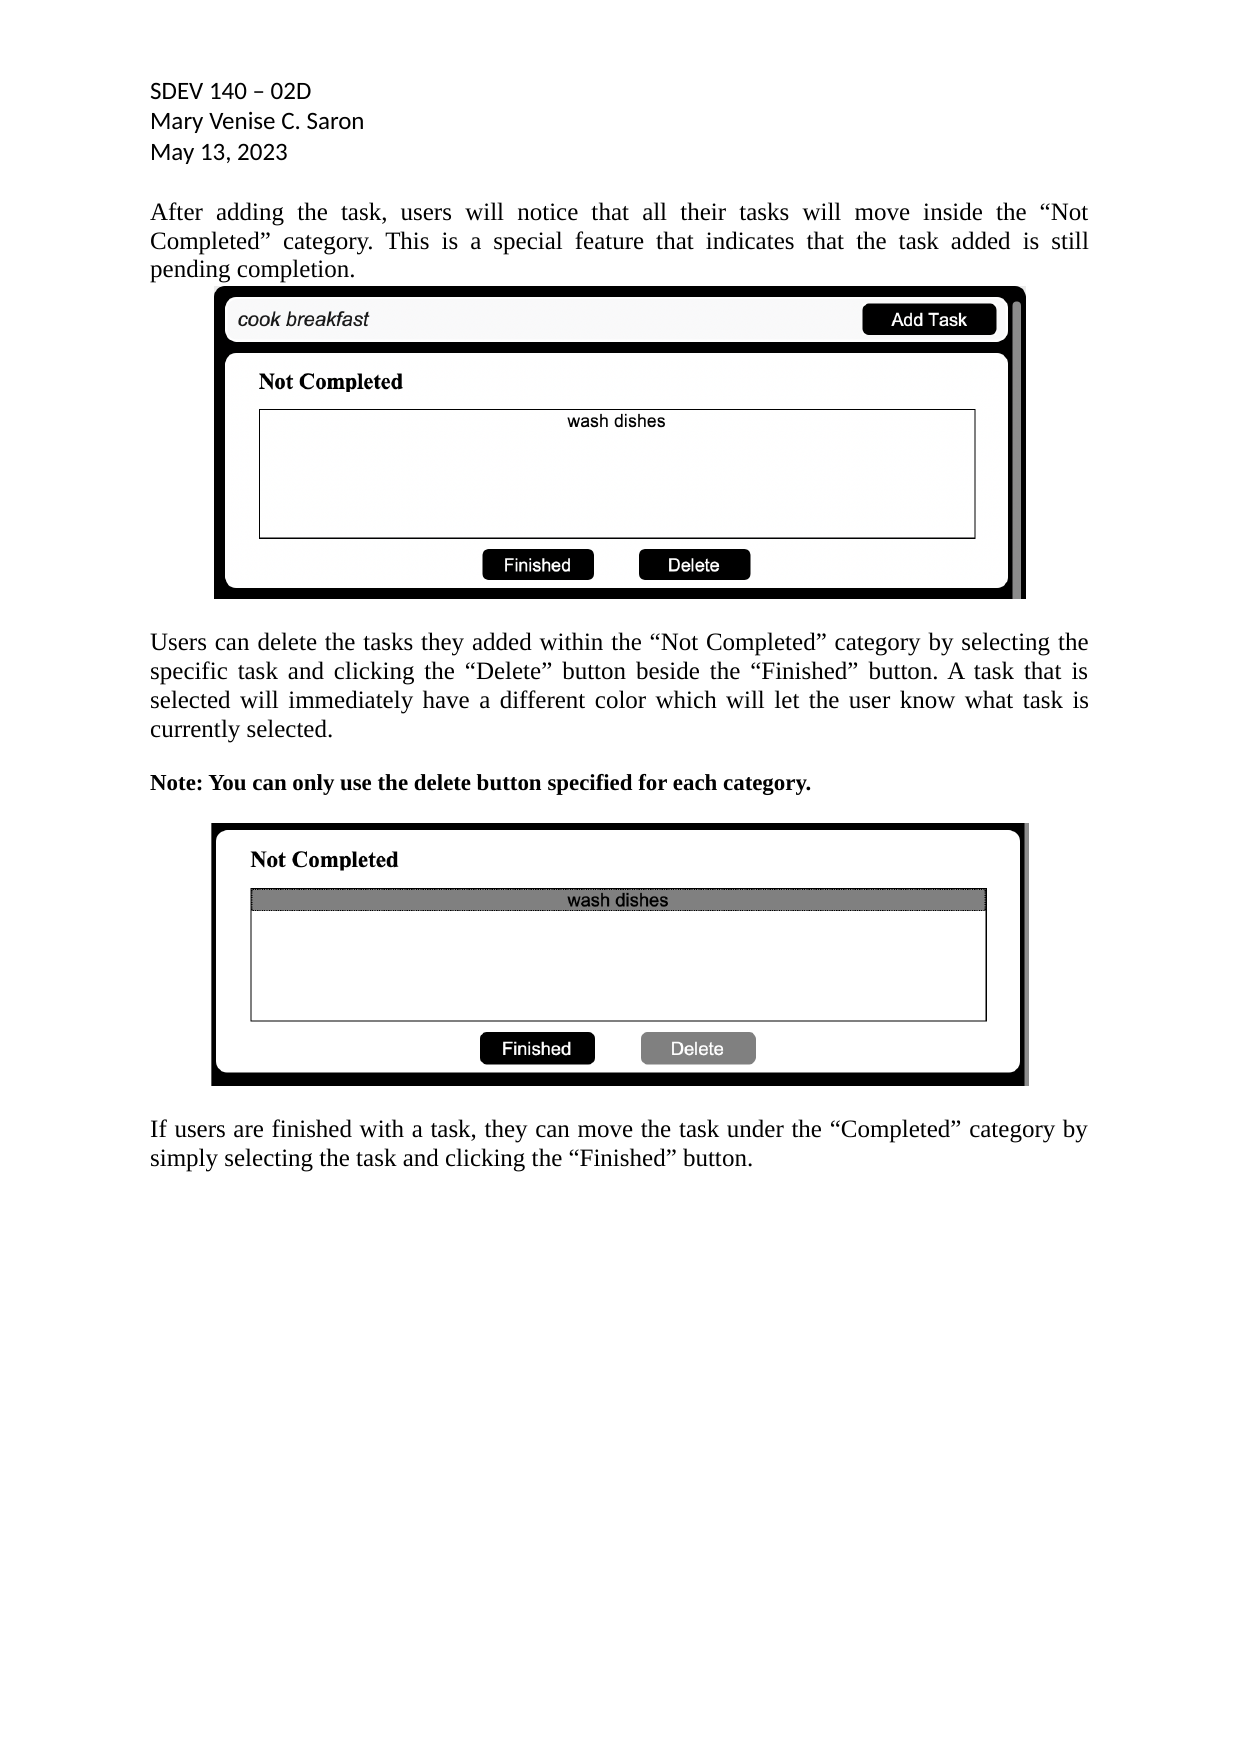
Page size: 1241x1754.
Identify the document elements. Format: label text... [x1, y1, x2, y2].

text Note: You can only use the delete button specified for each category. [150, 769, 1090, 795]
picture [211, 283, 1029, 599]
text Users can delete the tasks they added within the “Not Completed” category by selecting the specific task and clicking the “Delete” button beside the “Finished” button. A task that is selected will immediately have a different color which will let the user know what task is currently selected. [150, 627, 1090, 742]
picture [211, 823, 1029, 1086]
text After adding the task, users will notice that all their tasks will move inside the “Not Completed” category. This is a special feature that indicates that the task added is still pending completion. [150, 197, 1090, 283]
text If users are finished with a task, they can move the task under the “Completed” category by simply selecting the task and clicking the “Finished” button. [150, 1114, 1090, 1172]
